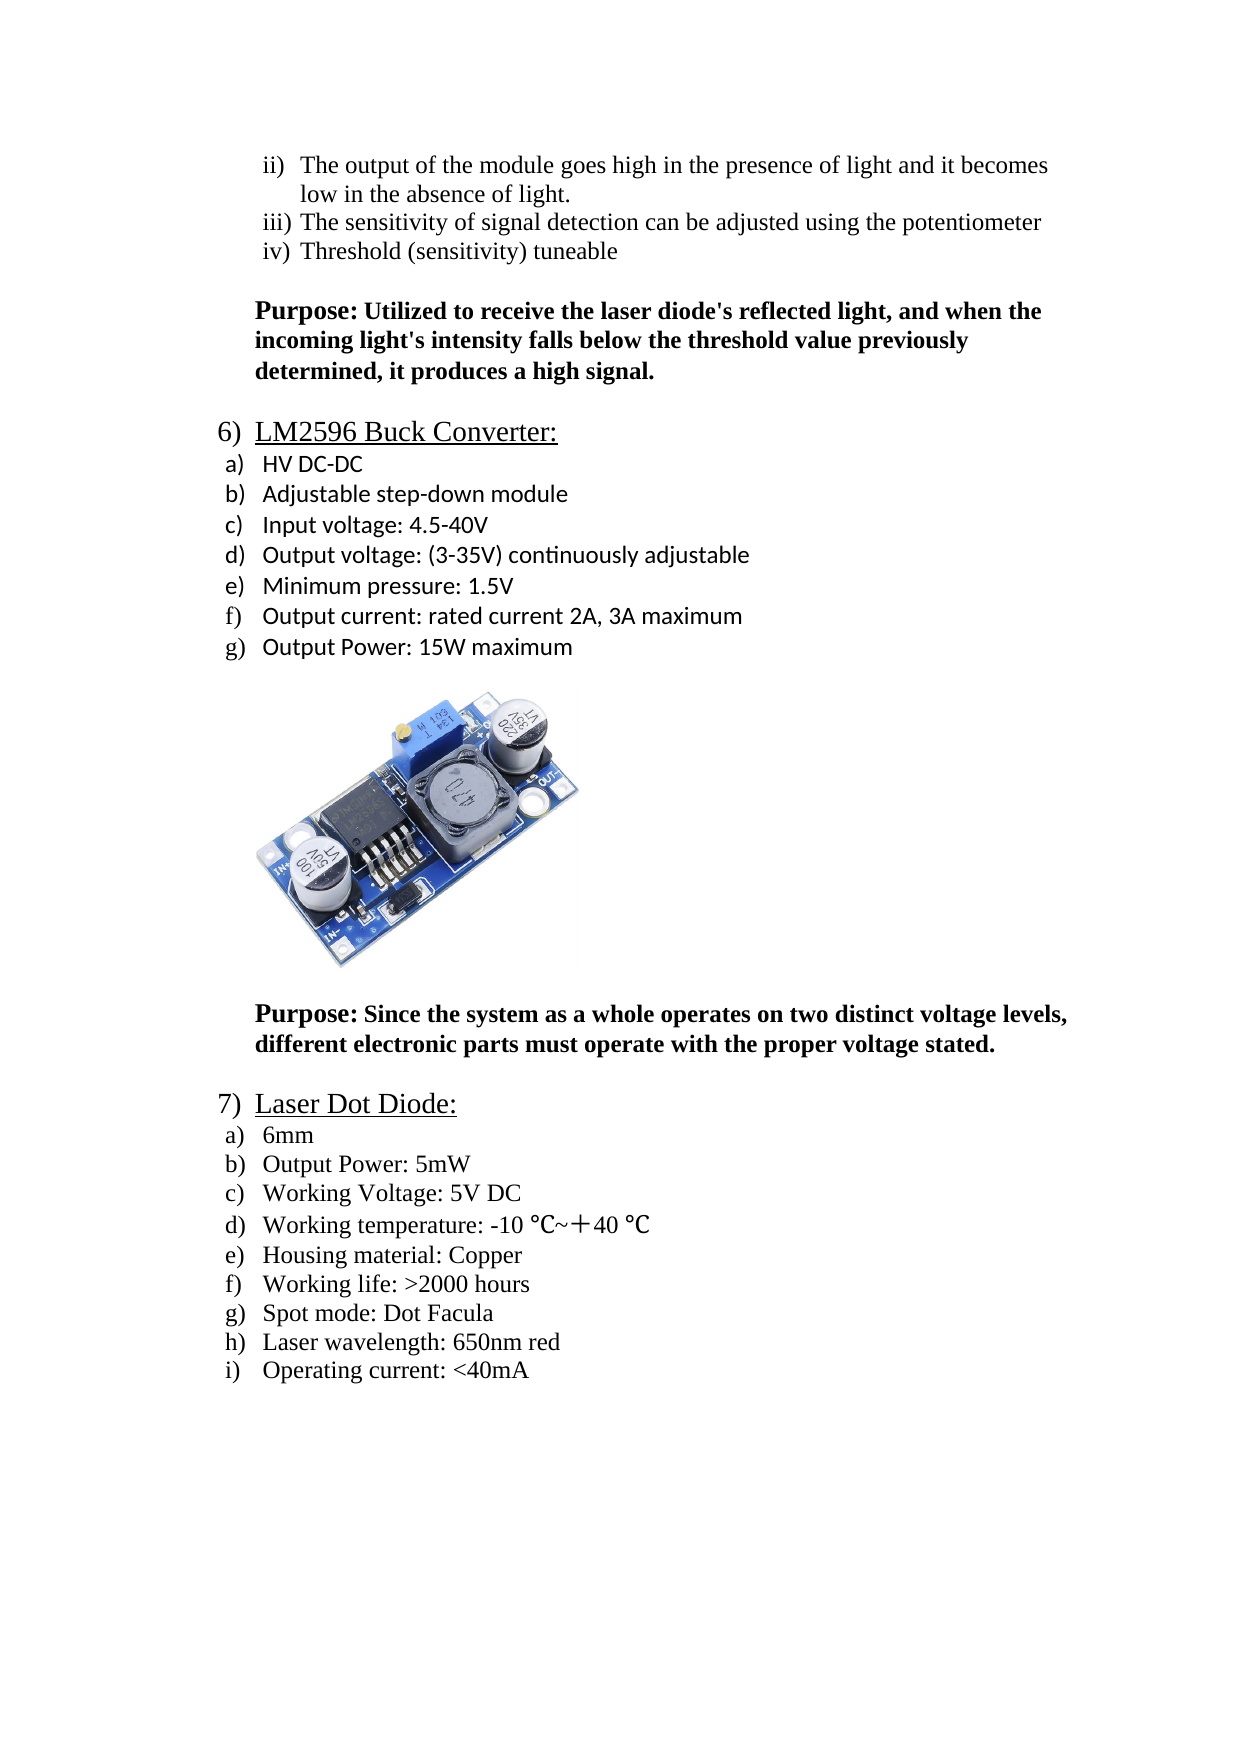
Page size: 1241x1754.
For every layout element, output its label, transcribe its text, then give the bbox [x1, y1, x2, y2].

list Minimum pressure: 1.5V [225, 570, 1090, 601]
list Output Power: 15W maximum [225, 631, 1090, 662]
list Working Voltage: 5V DC [225, 1178, 1090, 1206]
list Input voltage: 4.5-40V [225, 509, 1090, 539]
list The output of the module goes high in the presence of light and it becomes low in the absence of light. [262, 150, 1090, 207]
subtitle Laser Dot Diode: [217, 1087, 1090, 1120]
list Operating current: <40mA [225, 1355, 1090, 1384]
list Housing material: Copper [225, 1240, 1090, 1269]
list Output Power: 5mW [225, 1149, 1090, 1178]
list Threshold (sensitivity) tuneable [262, 236, 1090, 265]
subtitle LM2596 Buck Converter: [217, 414, 1090, 448]
list Working temperature: -10 ℃~＋40 ℃ [225, 1206, 1090, 1240]
list Output current: rated current 2A, 3A maximum [225, 601, 1090, 631]
list The sensitivity of signal detection can be adjusted using the potentiometer [262, 207, 1090, 236]
list HV DC-DC [225, 448, 1090, 478]
list Output voltage: (3-35V) continuously adjustable [225, 539, 1090, 570]
text Purpose: Since the system as a whole operates on two distinct voltage levels, different electronic parts must operate with the proper voltage stated. [254, 997, 1090, 1057]
list 6mm [225, 1120, 1090, 1149]
list Spot mode: Dot Facula [225, 1298, 1090, 1327]
list Adjustable step-down module [225, 478, 1090, 509]
text Purpose: Utilized to receive the laser diode's reflected light, and when the incoming light's intensity falls below the threshold value previously determined, it produces a high signal. [254, 294, 1090, 385]
picture [256, 690, 579, 969]
list Laser wavelength: 650nm red [225, 1327, 1090, 1355]
list Working life: >2000 hours [225, 1269, 1090, 1298]
